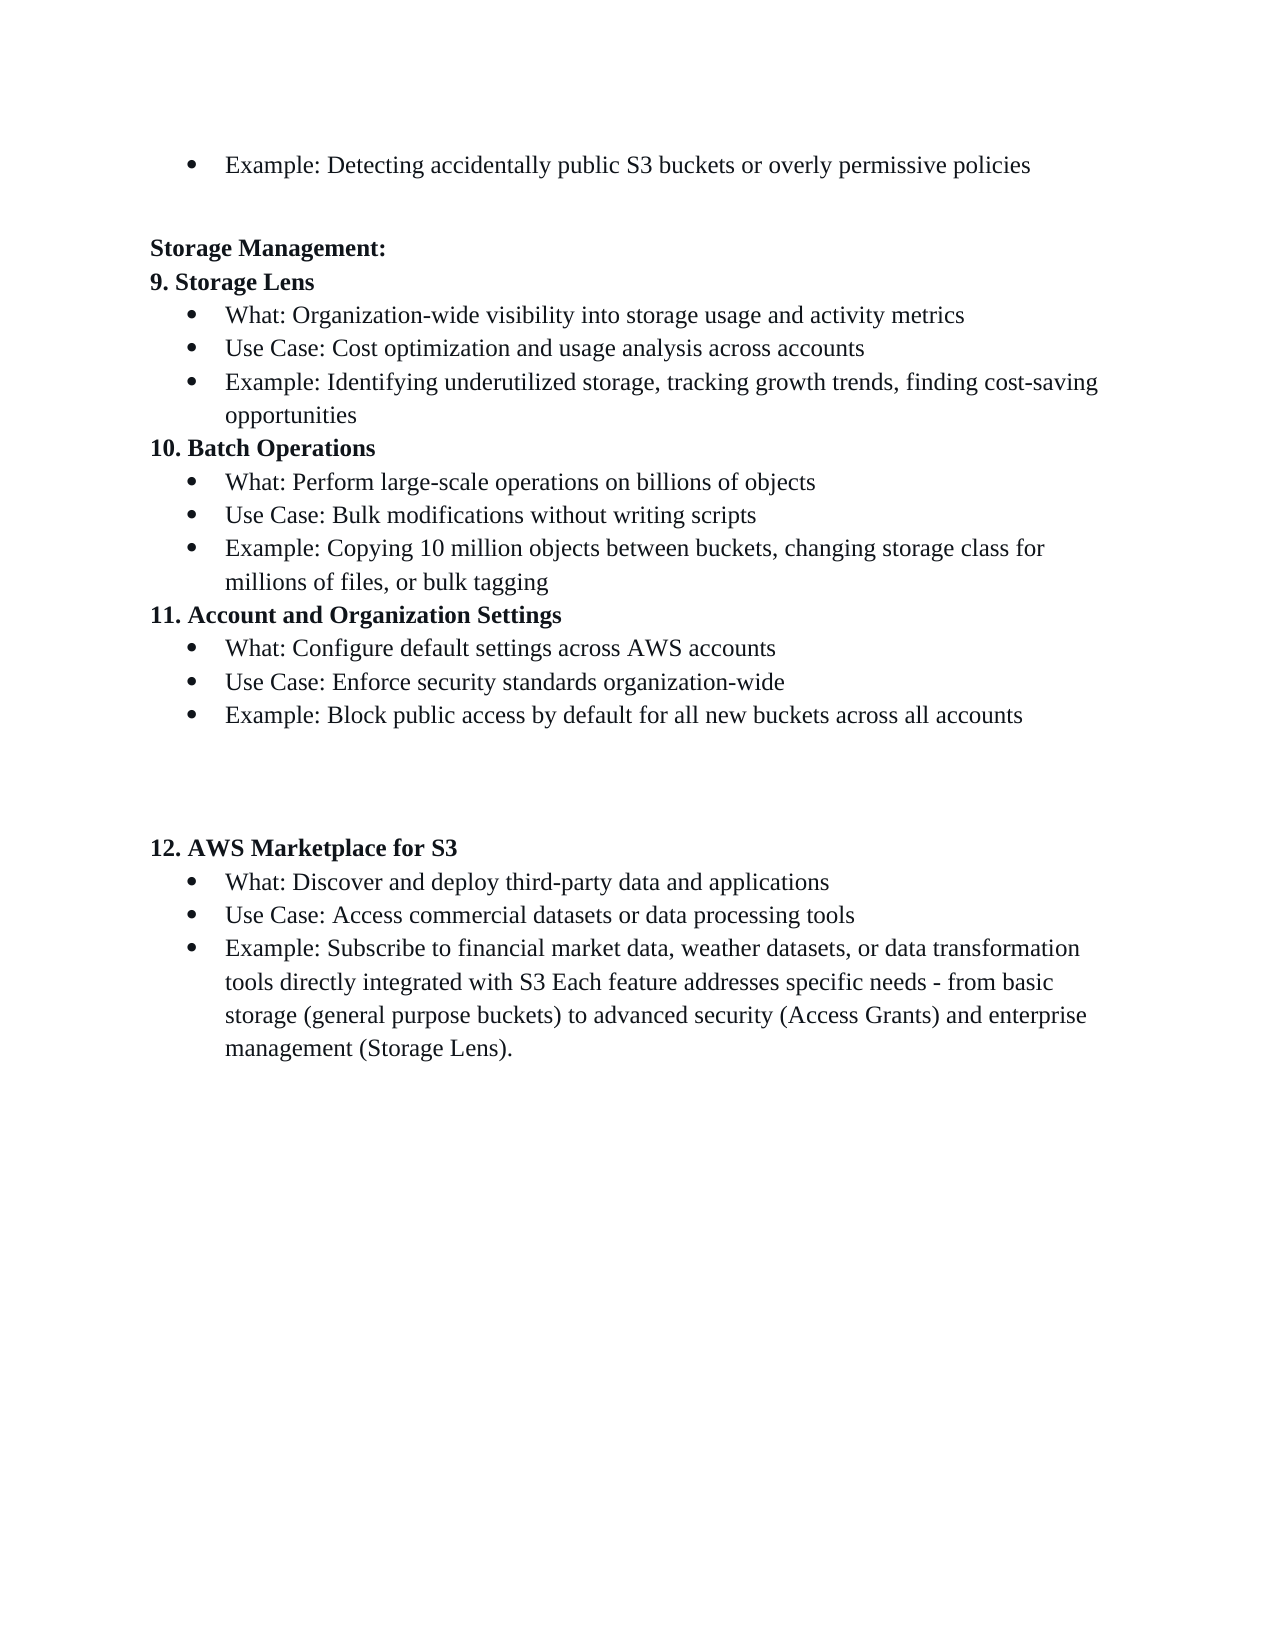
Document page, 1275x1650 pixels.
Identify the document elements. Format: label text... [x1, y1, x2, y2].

list What: Organization-wide visibility into storage usage and activity metrics [187, 300, 1125, 329]
list Use Case: Bulk modifications without writing scripts [187, 500, 1125, 529]
text 12. AWS Marketplace for S3 [150, 833, 1125, 862]
list What: Configure default settings across AWS accounts [187, 633, 1125, 662]
list Example: Identifying underutilized storage, tracking growth trends, finding cost-saving opportunities [187, 367, 1125, 429]
list Example: Subscribe to financial market data, weather datasets, or data transformation tools directly integrated with S3 Each feature addresses specific needs - from basic storage (general purpose buckets) to advanced security (Access Grants) and enterprise management (Storage Lens). [187, 933, 1125, 1062]
list What: Perform large-scale operations on billions of objects [187, 467, 1125, 495]
text Storage Management: [150, 233, 1125, 262]
list Example: Detecting accidentally public S3 buckets or overly permissive policies [187, 150, 1125, 179]
text 11. Account and Organization Settings [150, 600, 1125, 629]
list Use Case: Cost optimization and usage analysis across accounts [187, 333, 1125, 362]
list Use Case: Access commercial datasets or data processing tools [187, 900, 1125, 929]
list What: Discover and deploy third-party data and applications [187, 867, 1125, 895]
list Example: Block public access by default for all new buckets across all accounts [187, 700, 1125, 729]
list Use Case: Enforce security standards organization-wide [187, 667, 1125, 695]
list Example: Copying 10 million objects between buckets, changing storage class for millions of files, or bulk tagging [187, 533, 1125, 595]
text 9. Storage Lens [150, 267, 1125, 295]
text 10. Batch Operations [150, 433, 1125, 462]
